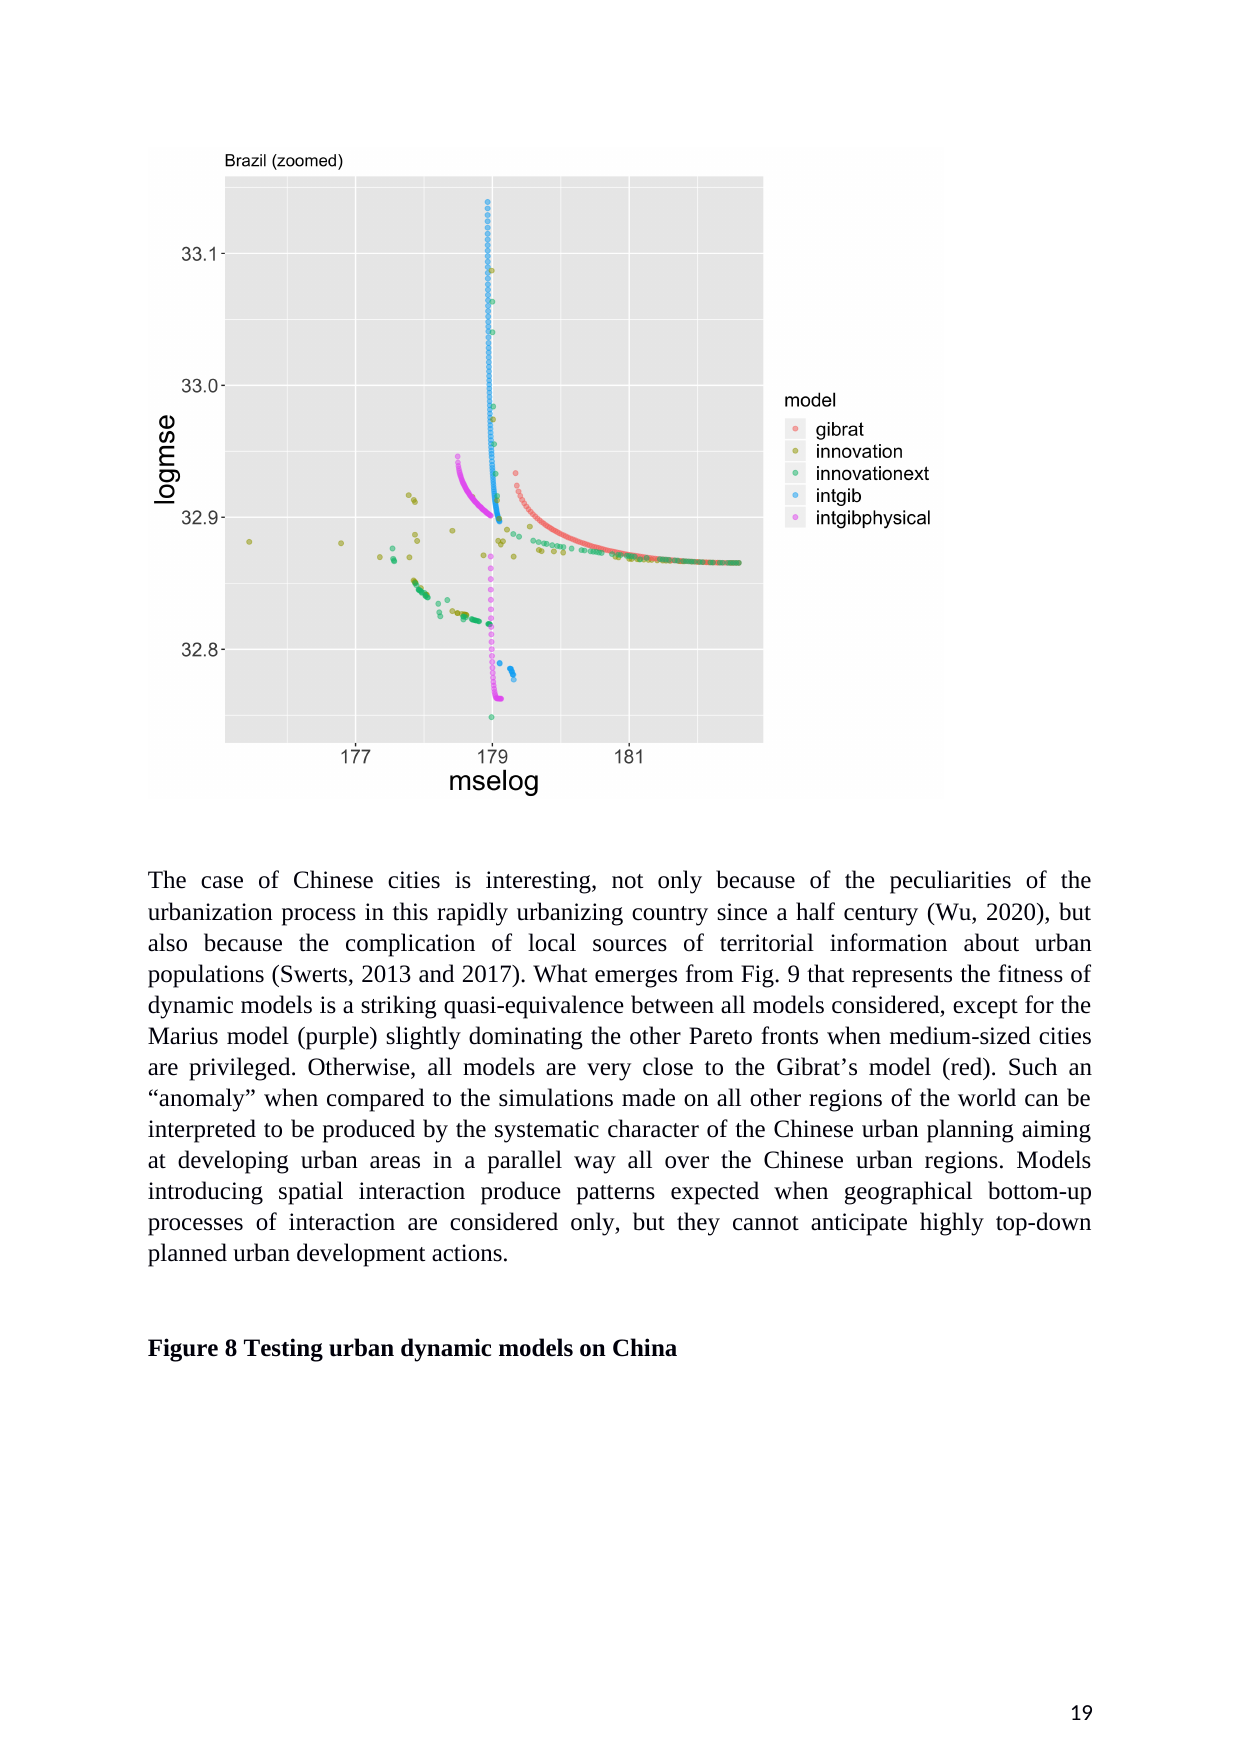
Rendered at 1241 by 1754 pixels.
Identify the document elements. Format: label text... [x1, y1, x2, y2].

text The case of Chinese cities is interesting, not only because of the peculiarities of the urbanization process in this rapidly urbanizing country since a half century (Wu, 2020), but also because the complication of local sources of territorial information about urban populations (Swerts, 2013 and 2017). What emerges from Fig. 9 that represents the fitness of dynamic models is a striking quasi-equivalence between all models considered, except for the Marius model (purple) slightly dominating the other Pareto fronts when medium-sized cities are privileged. Otherwise, all models are very close to the Gibrat’s model (red). Such an “anomaly” when compared to the simulations made on all other regions of the world can be interpreted to be produced by the systematic character of the Chinese urban planning aiming at developing urban areas in a parallel way all over the Chinese urban regions. Models introducing spatial interaction produce patterns expected when geographical bottom-up processes of interaction are considered only, but they cannot anticipate highly top-down planned urban development actions. [148, 866, 1093, 1267]
text Figure 8 Testing urban dynamic models on China [148, 1333, 1093, 1362]
